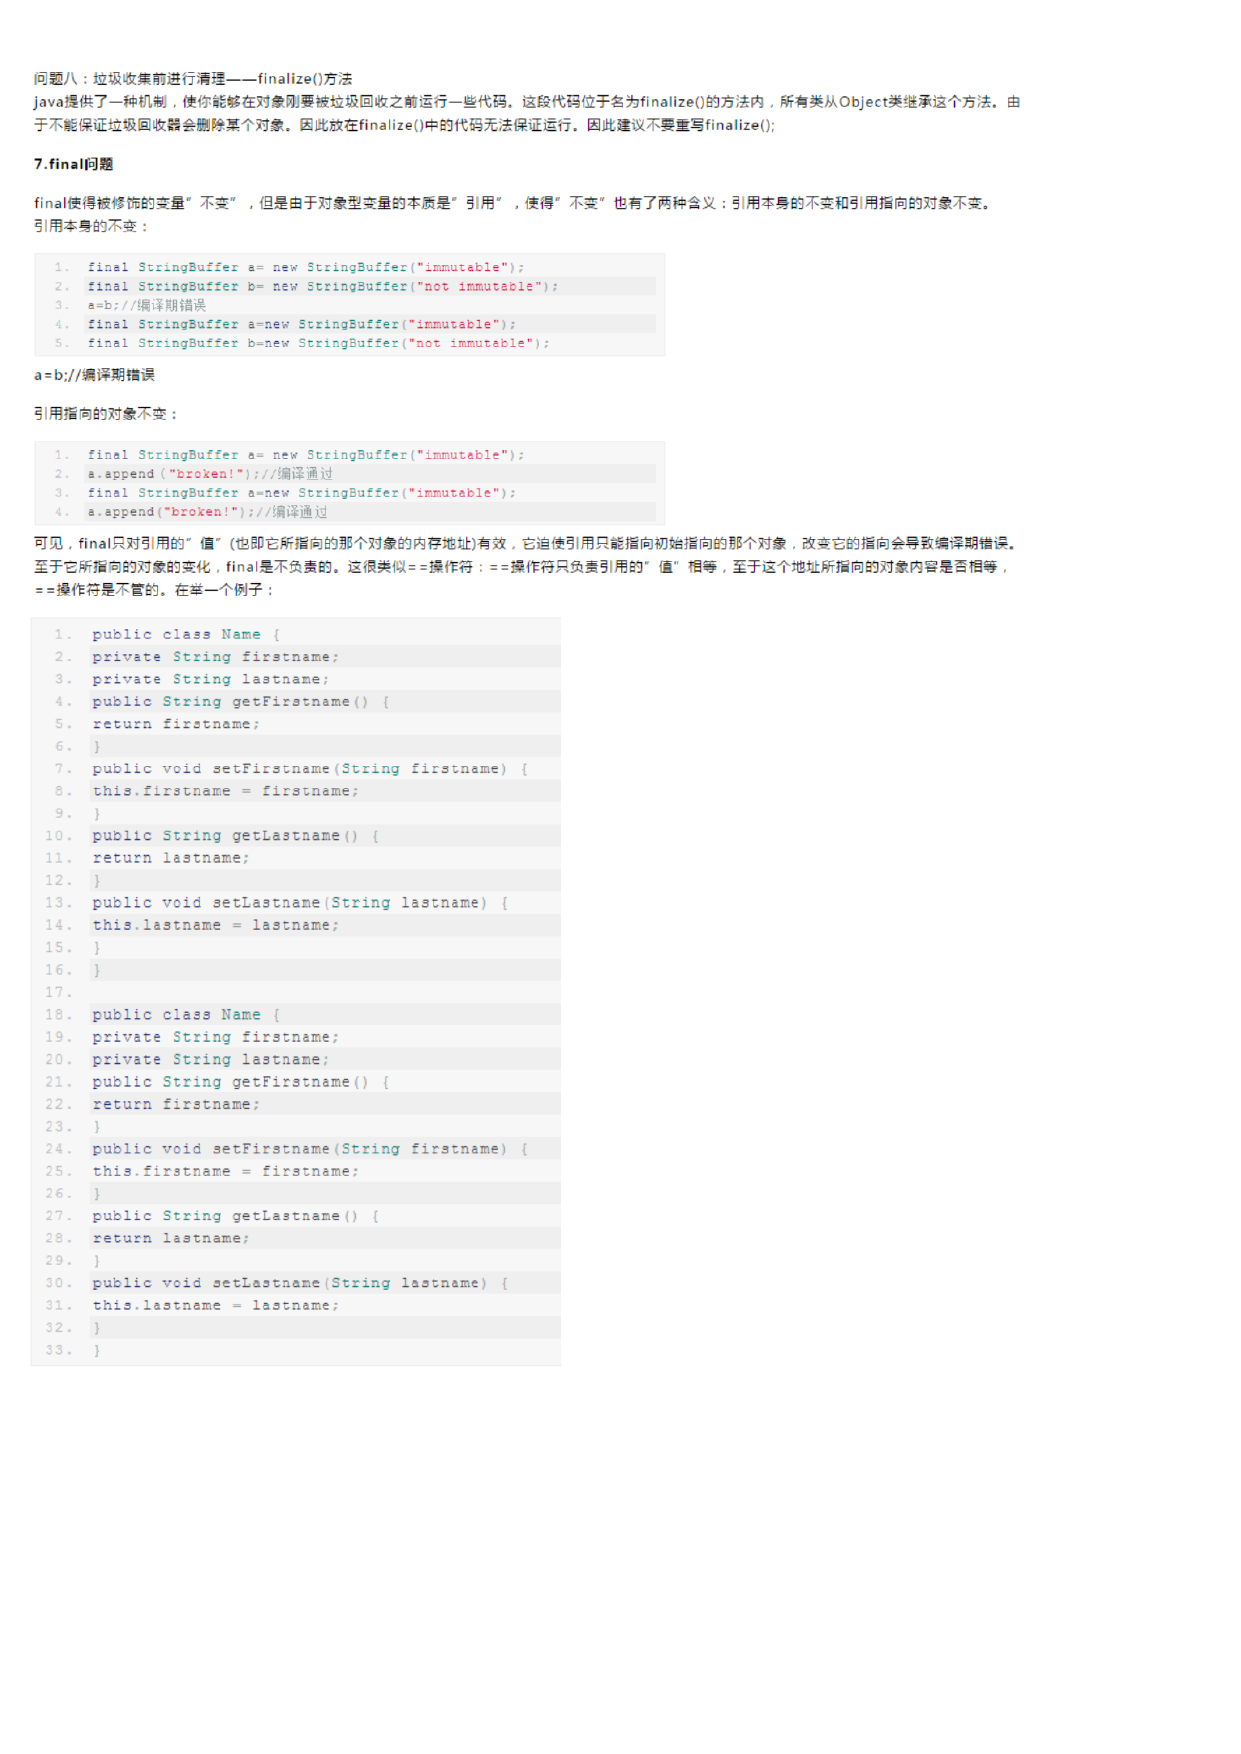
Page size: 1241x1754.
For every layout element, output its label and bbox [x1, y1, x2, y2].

picture [29, 64, 1026, 604]
picture [29, 617, 561, 1369]
